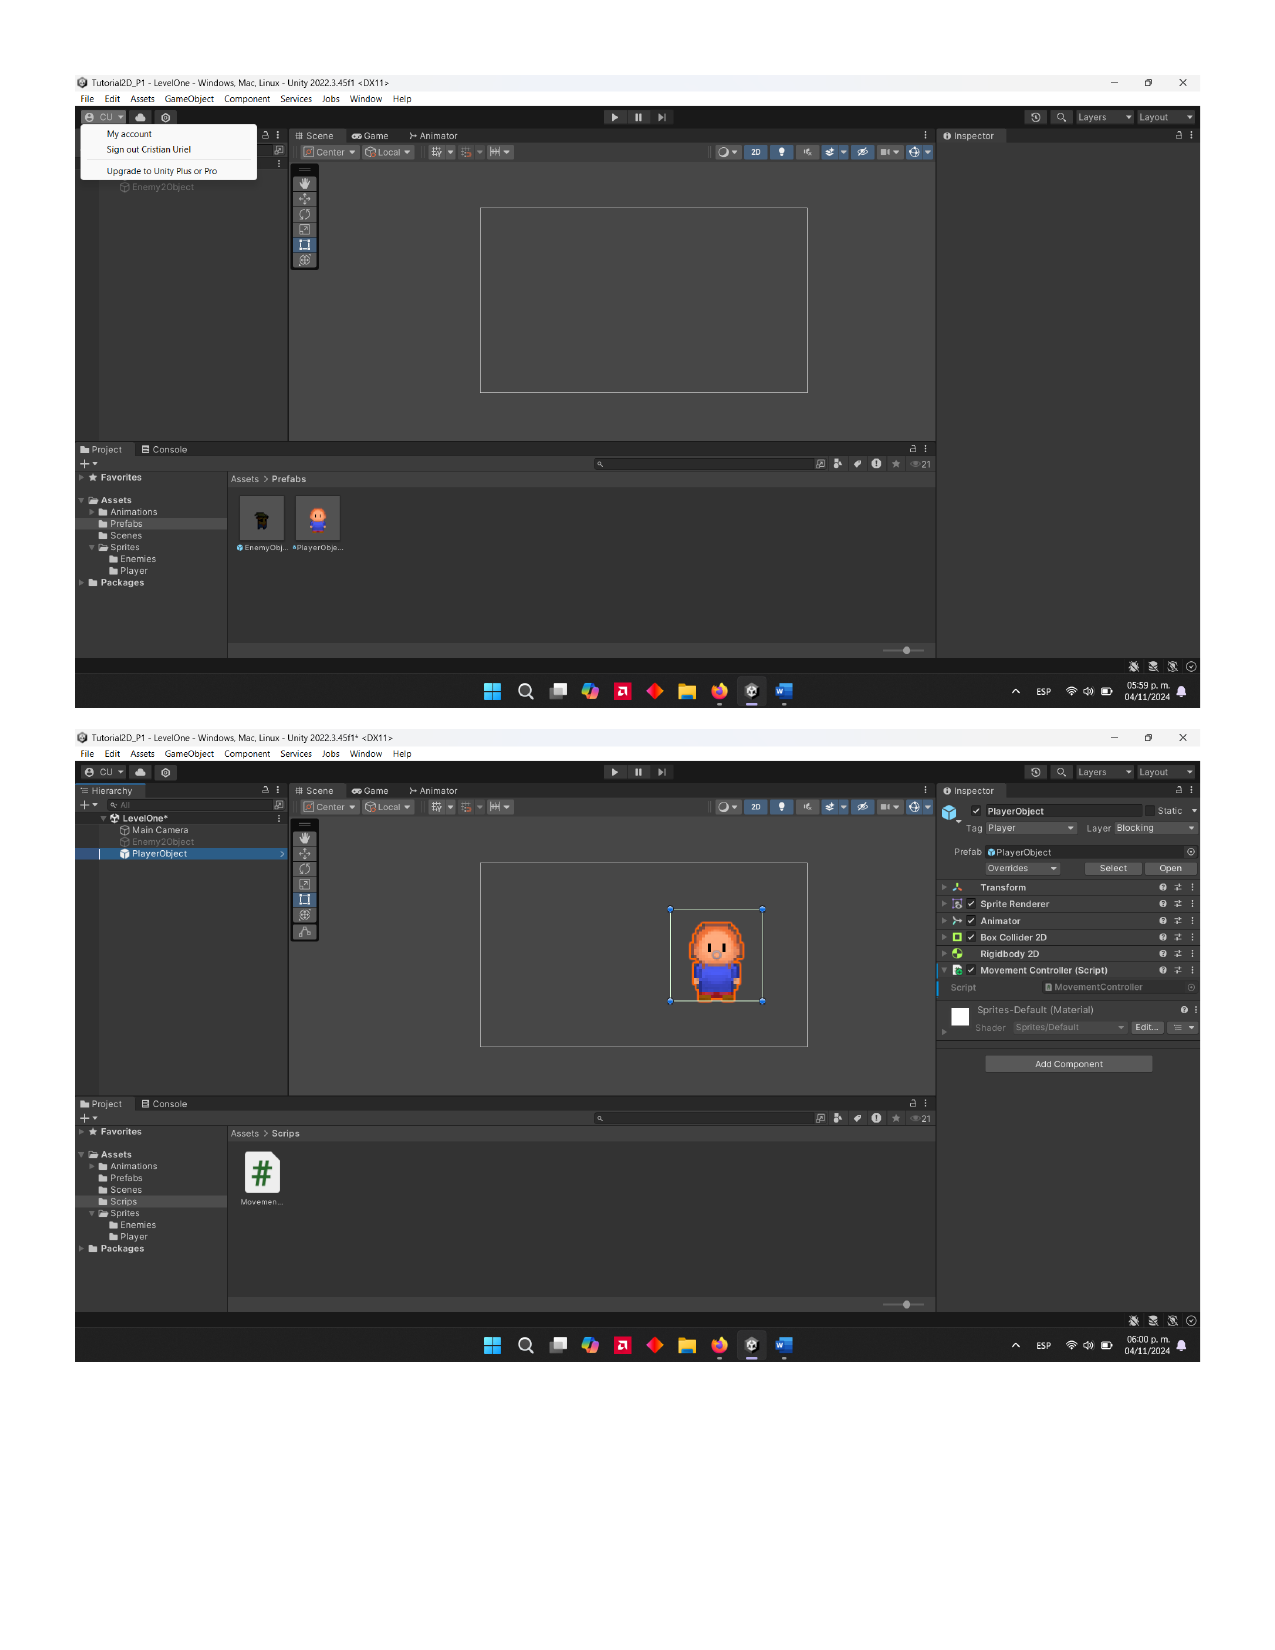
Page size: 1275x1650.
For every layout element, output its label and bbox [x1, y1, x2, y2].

picture [75, 75, 1200, 708]
picture [75, 729, 1200, 1362]
